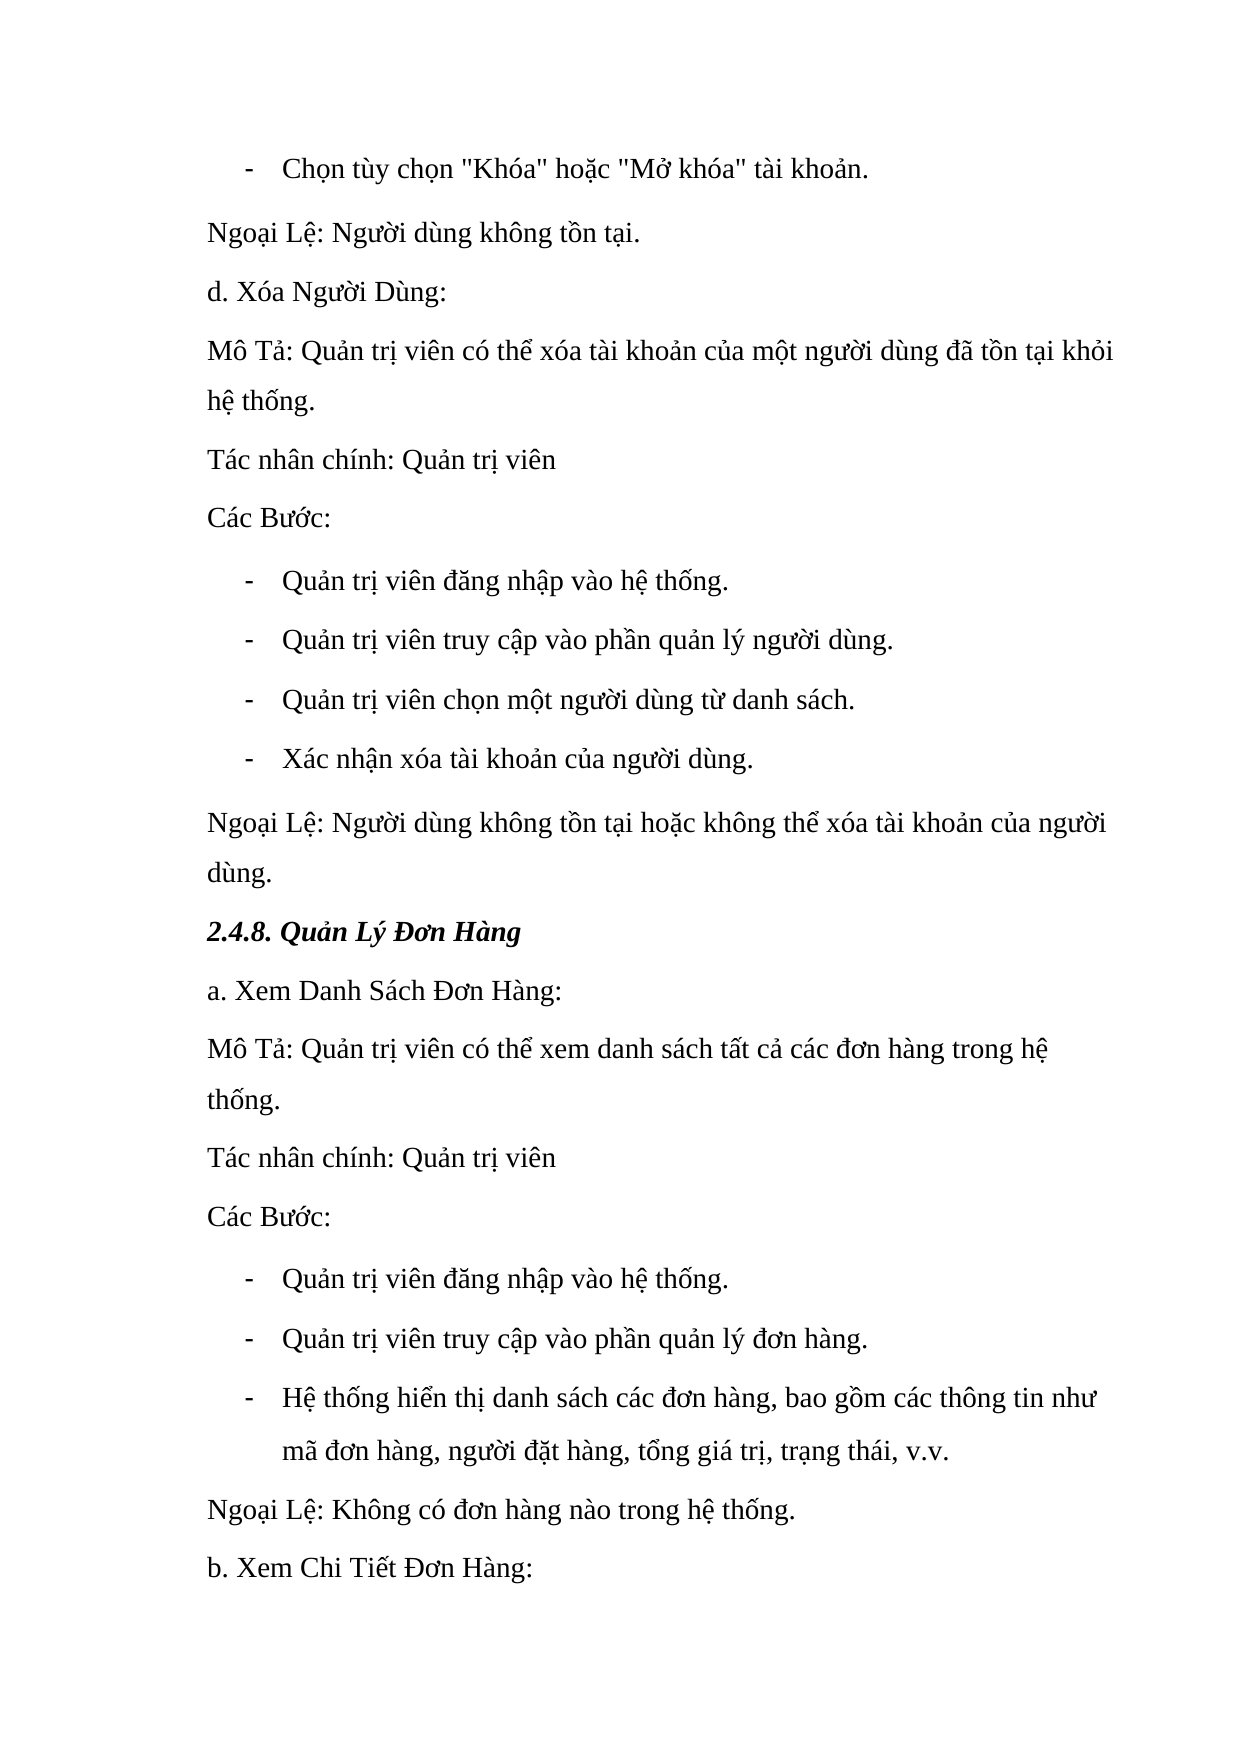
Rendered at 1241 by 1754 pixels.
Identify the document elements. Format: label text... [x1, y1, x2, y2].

list Quản trị viên truy cập vào phần quản lý đơn hàng. [244, 1317, 1122, 1357]
text d. Xóa Người Dùng: [207, 274, 1122, 308]
list Xác nhận xóa tài khoản của người dùng. [244, 737, 1122, 777]
subtitle 2.4.8. Quản Lý Đơn Hàng [207, 914, 1122, 948]
list Hệ thống hiển thị danh sách các đơn hàng, bao gồm các thông tin như mã đơn hàng, người đặt hàng, tổng giá trị, trạng thái, v.v. [244, 1377, 1122, 1467]
list Quản trị viên truy cập vào phần quản lý người dùng. [244, 618, 1122, 658]
text b. Xem Chi Tiết Đơn Hàng: [207, 1551, 1122, 1584]
text Ngoại Lệ: Không có đơn hàng nào trong hệ thống. [207, 1492, 1122, 1525]
text Ngoại Lệ: Người dùng không tồn tại hoặc không thể xóa tài khoản của người dùng. [207, 805, 1122, 889]
text Mô Tả: Quản trị viên có thể xem danh sách tất cả các đơn hàng trong hệ thống. [207, 1032, 1122, 1115]
list Chọn tùy chọn "Khóa" hoặc "Mở khóa" tài khoản. [244, 148, 1122, 187]
text Các Bước: [207, 500, 1122, 534]
text Tác nhân chính: Quản trị viên [207, 442, 1122, 475]
text Tác nhân chính: Quản trị viên [207, 1141, 1122, 1174]
text a. Xem Danh Sách Đơn Hàng: [207, 973, 1122, 1006]
list Quản trị viên đăng nhập vào hệ thống. [244, 559, 1122, 599]
list Quản trị viên chọn một người dùng từ danh sách. [244, 678, 1122, 718]
list Quản trị viên đăng nhập vào hệ thống. [244, 1258, 1122, 1297]
text Các Bước: [207, 1199, 1122, 1233]
text Ngoại Lệ: Người dùng không tồn tại. [207, 216, 1122, 249]
text Mô Tả: Quản trị viên có thể xóa tài khoản của một người dùng đã tồn tại khỏi hệ thống. [207, 333, 1122, 417]
